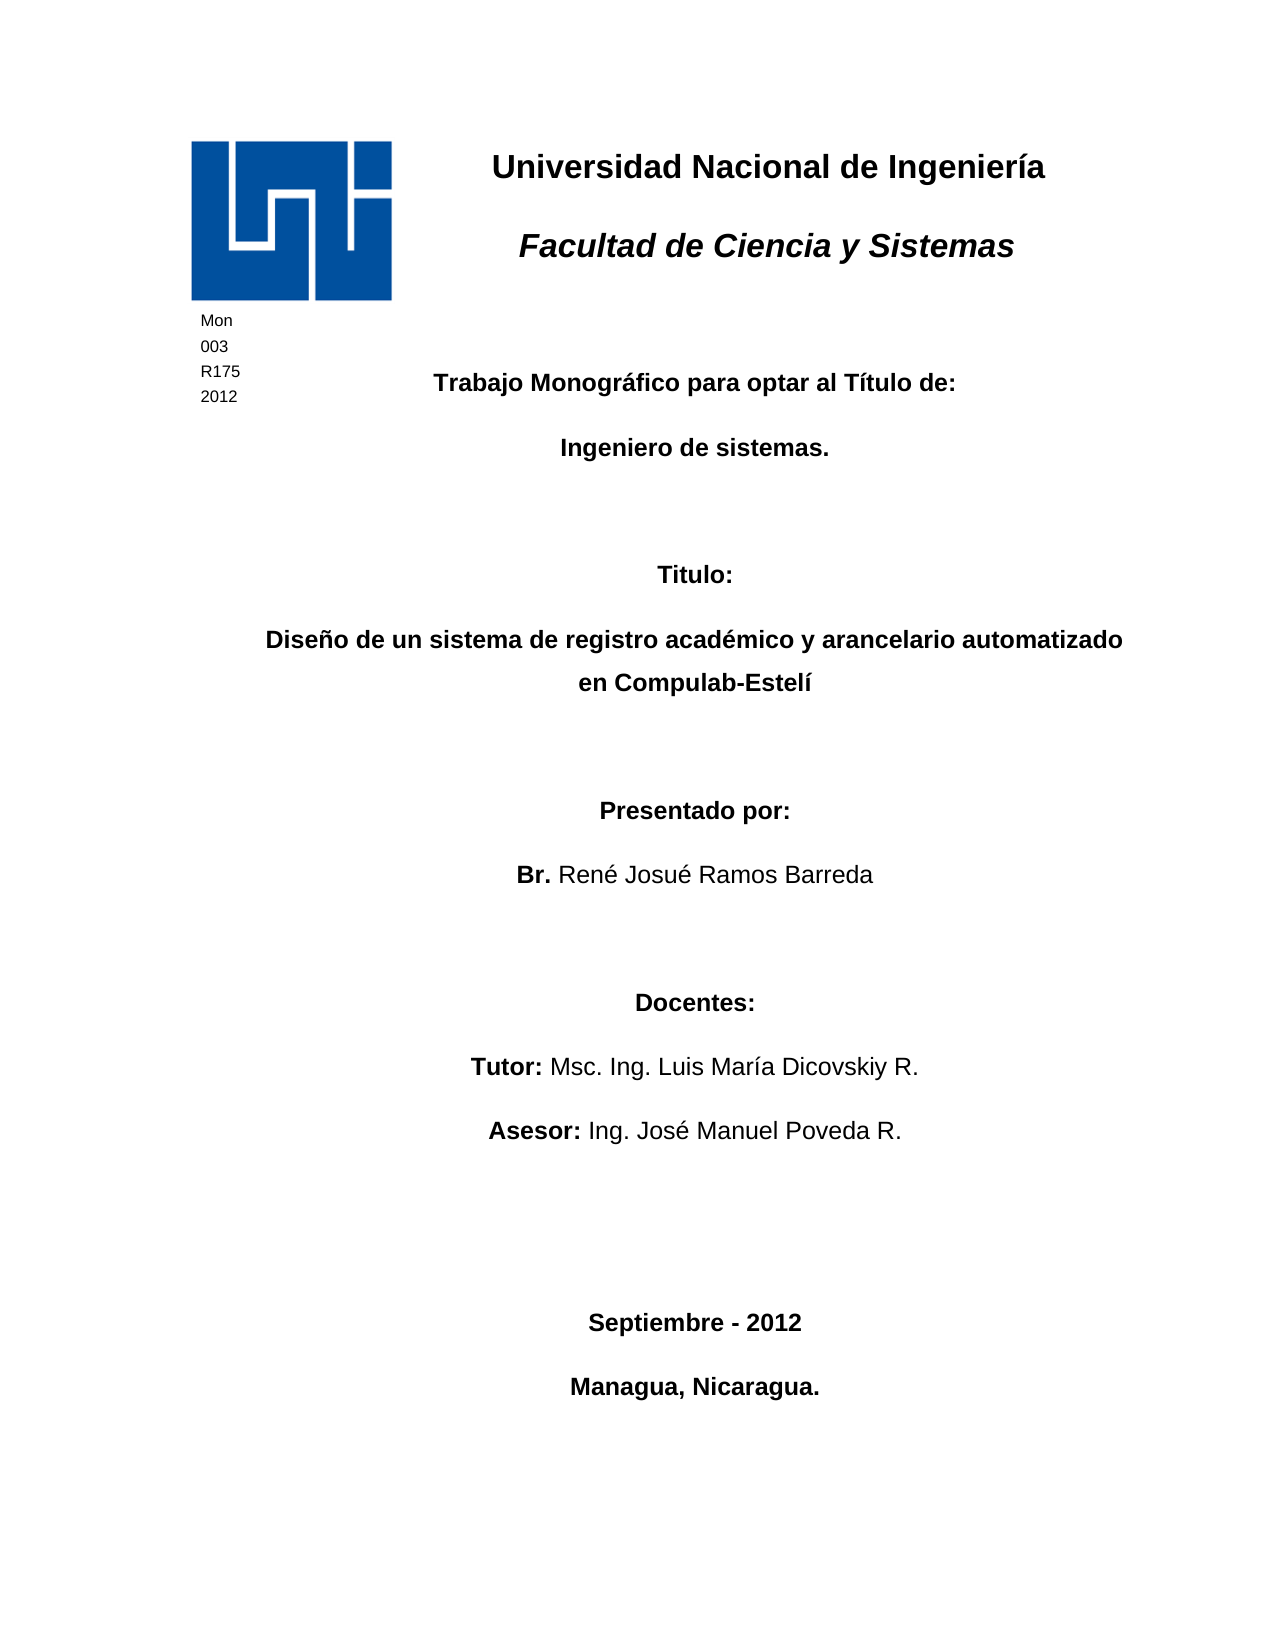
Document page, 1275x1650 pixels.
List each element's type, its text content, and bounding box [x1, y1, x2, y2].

subtitle Docentes: [256, 988, 1134, 1017]
text Mon 003 R175 2012 [200, 311, 242, 406]
text Tutor: Msc. Ing. Luis María Dicovskiy R. [256, 1052, 1134, 1081]
text Presentado por: [256, 796, 1134, 824]
text Asesor: Ing. José Manuel Poveda R. [256, 1116, 1134, 1145]
text Universidad Nacional de Ingeniería [433, 147, 1104, 186]
subtitle Trabajo Monográfico para optar al Título de: Ingeniero de sistemas. [433, 368, 957, 461]
text Diseño de un sistema de registro académico y arancelario automatizado en Compulab-Estelí [256, 624, 1134, 696]
text Titulo: [433, 561, 957, 589]
text Br. René Josué Ramos Barreda [256, 860, 1134, 888]
subtitle Septiembre - 2012 Managua, Nicaragua. [570, 1308, 820, 1401]
picture [187, 137, 395, 304]
text Facultad de Ciencia y Sistemas [433, 226, 1104, 264]
